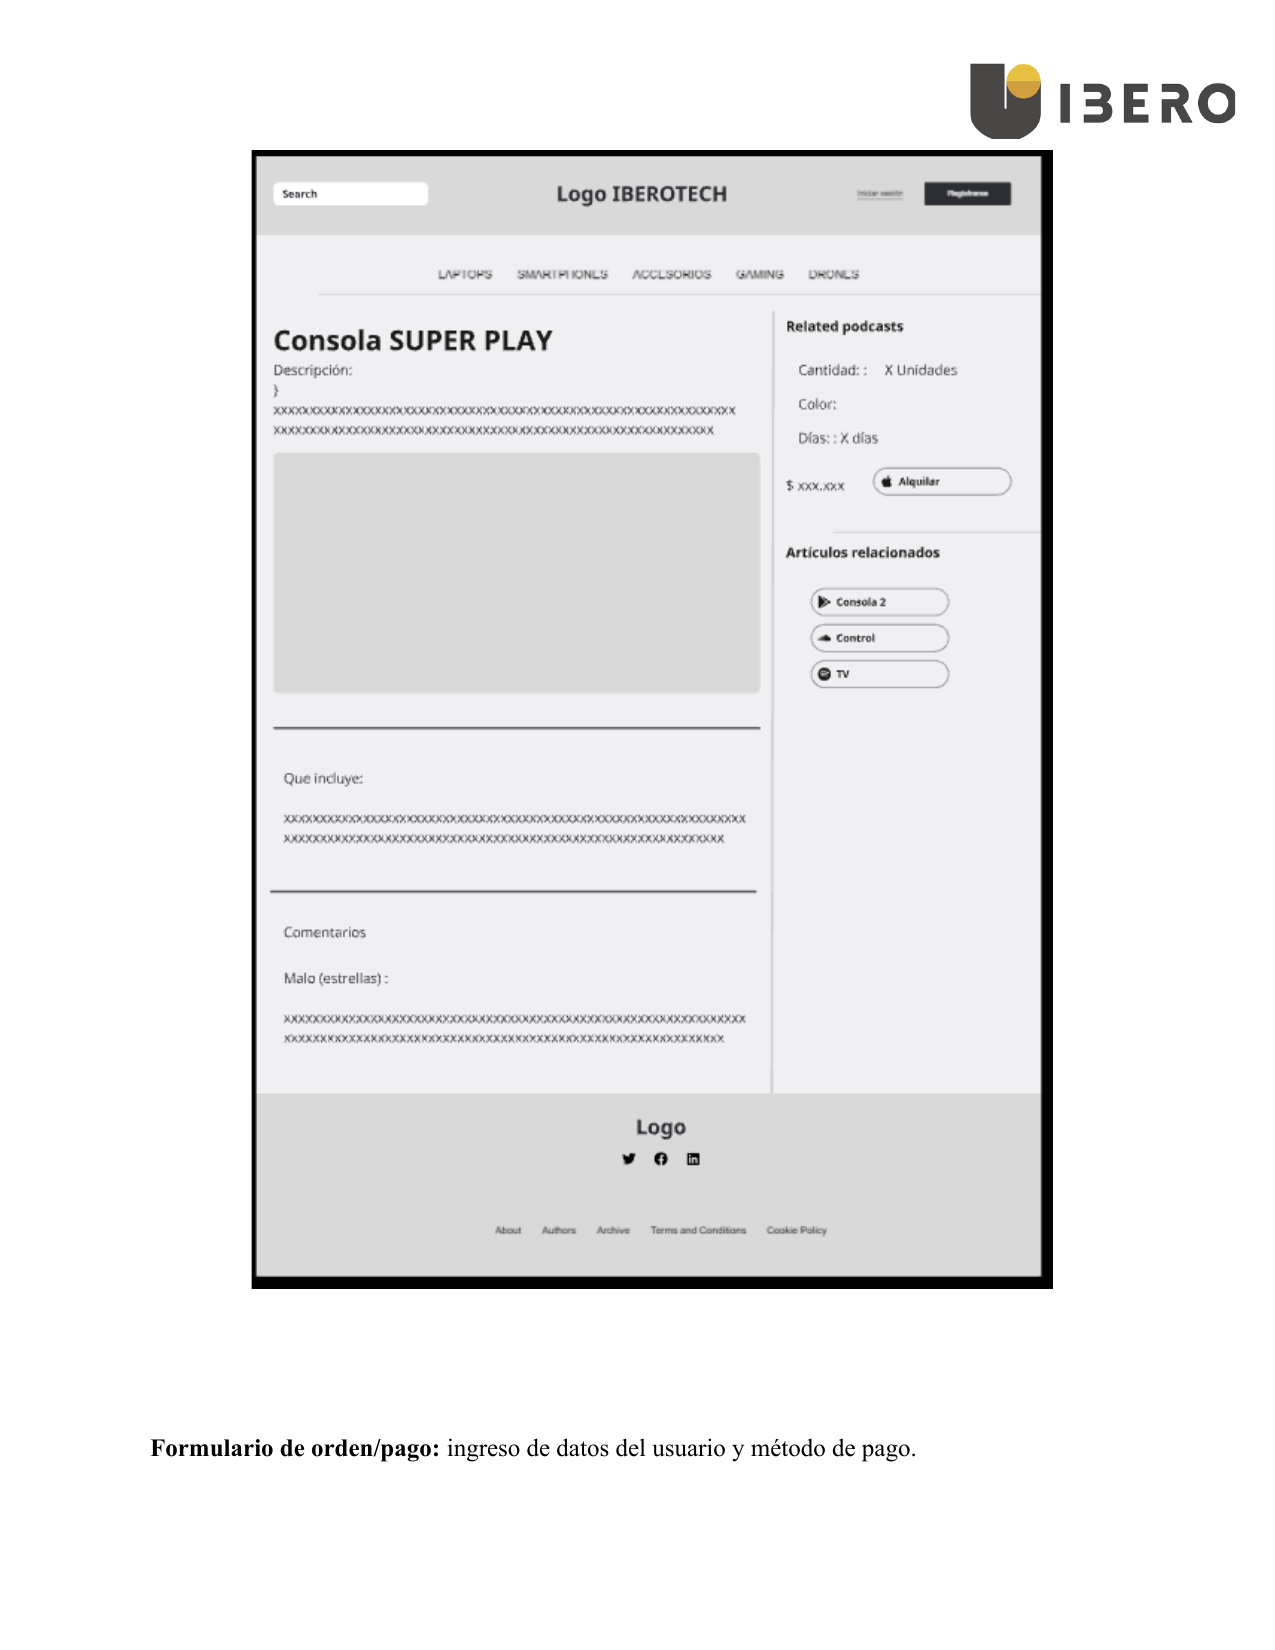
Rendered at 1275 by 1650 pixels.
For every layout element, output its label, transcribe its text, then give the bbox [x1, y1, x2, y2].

picture [970, 63, 1236, 139]
picture [251, 150, 1053, 1289]
text Formulario de orden/pago: ingreso de datos del usuario y método de pago. [150, 1433, 1125, 1461]
